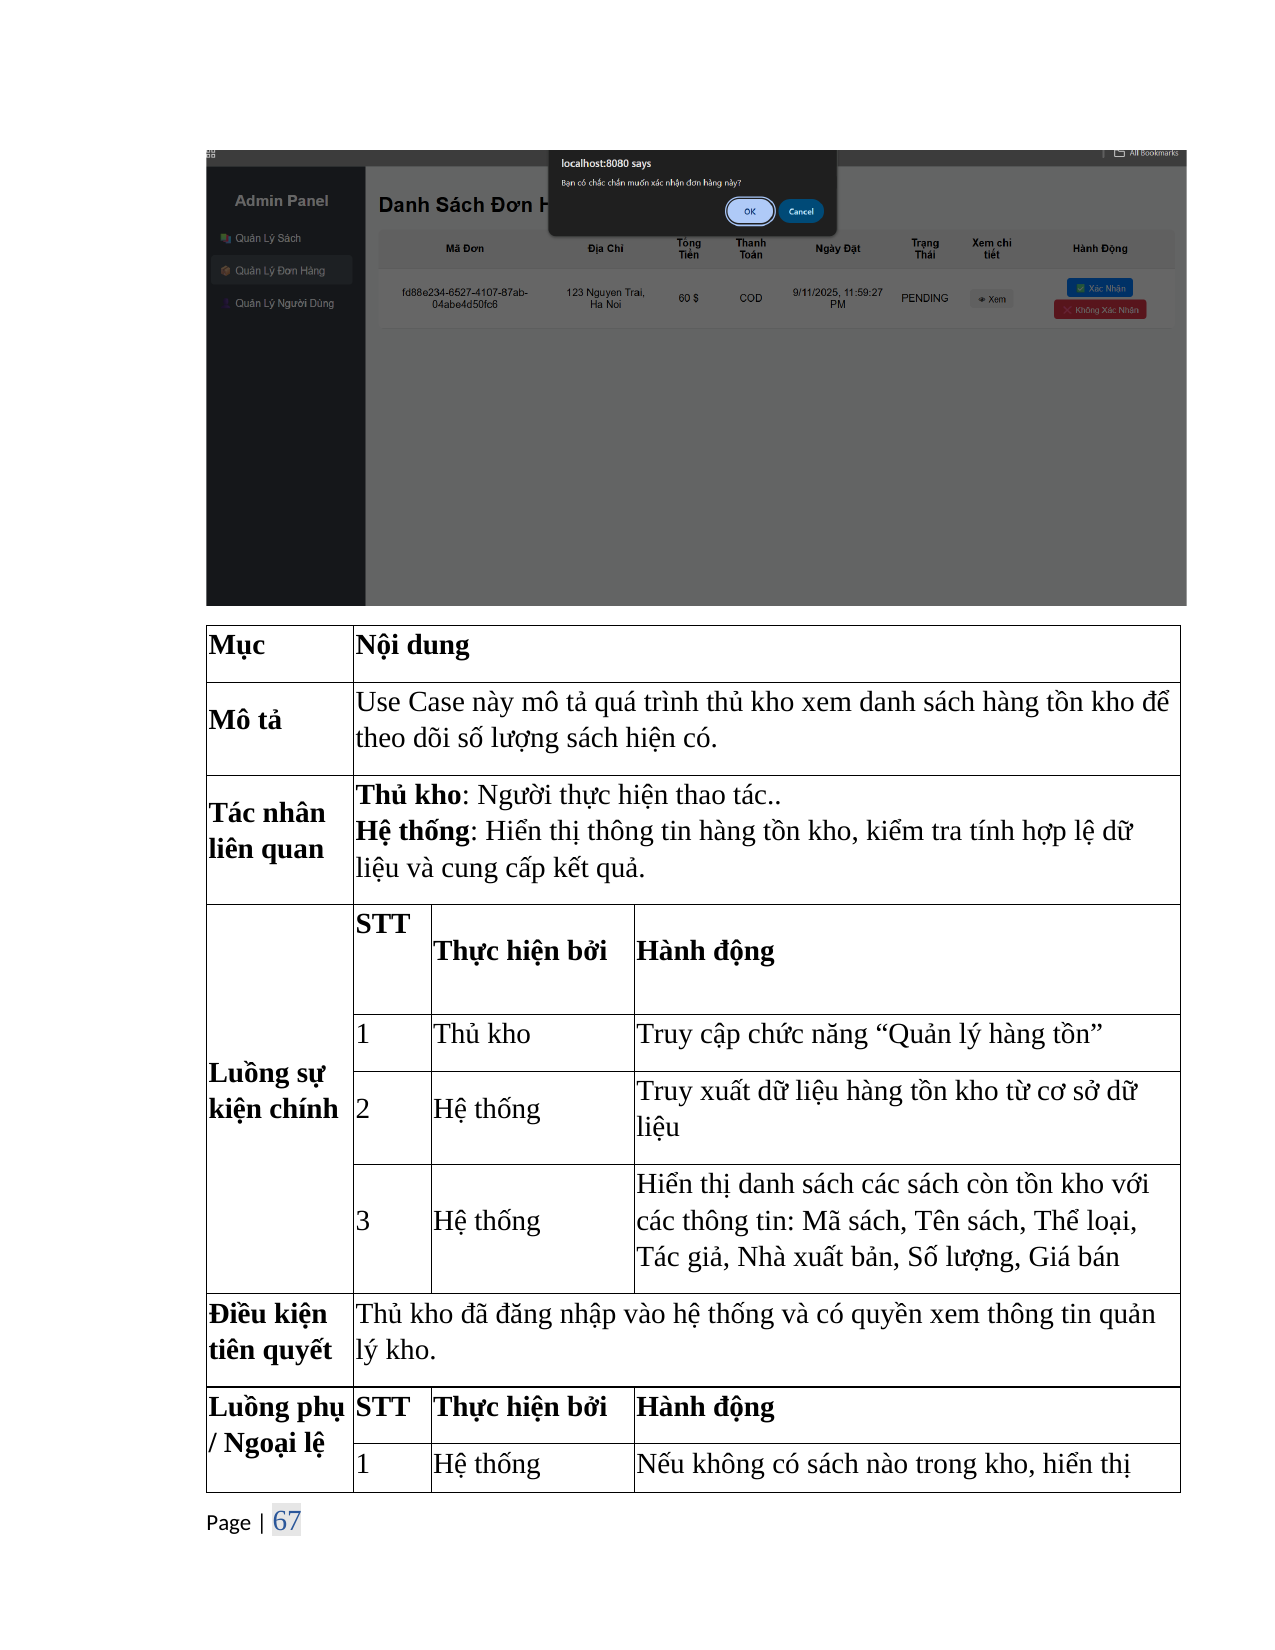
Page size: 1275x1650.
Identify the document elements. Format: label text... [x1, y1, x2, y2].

table_cell STT [354, 1388, 431, 1443]
table_cell Truy cập chức năng “Quản lý hàng tồn” [635, 1015, 1180, 1071]
table_cell Thủ kho đã đăng nhập vào hệ thống và có quyền xem thông tin quản lý kho. [354, 1294, 1180, 1386]
table_cell Luồng phụ / Ngoại lệ [207, 1388, 353, 1492]
table_cell Hiển thị danh sách các sách còn tồn kho với các thông tin: Mã sách, Tên sách, Thể loại, Tác giả, Nhà xuất bản, Số lượng, Giá bán [635, 1165, 1180, 1293]
table_cell Luồng sự kiện chính [207, 905, 353, 1293]
table_cell Thủ kho [432, 1015, 634, 1071]
table_cell Mô tả [207, 683, 353, 775]
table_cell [635, 1444, 1180, 1492]
table_cell Thực hiện bởi [432, 905, 634, 1014]
table_cell Use Case này mô tả quá trình thủ kho xem danh sách hàng tồn kho để theo dõi số lượng sách hiện có. [354, 683, 1180, 775]
picture [206, 150, 1187, 606]
table_cell 1 [354, 1015, 431, 1071]
table_cell 3 [354, 1165, 431, 1293]
table_cell Hệ thống [432, 1072, 634, 1164]
table_cell STT [354, 905, 431, 1014]
table_cell Tác nhân liên quan [207, 776, 353, 904]
table_cell 1 [354, 1444, 431, 1492]
table_cell 2 [354, 1072, 431, 1164]
table_cell Hành động [635, 1388, 1180, 1443]
table_cell Thực hiện bởi [432, 1388, 634, 1443]
table_header Mục [207, 626, 353, 682]
table_cell Hệ thống [432, 1444, 634, 1492]
table_cell Hành động [635, 905, 1180, 1014]
table_cell Điều kiện tiên quyết [207, 1294, 353, 1386]
table_cell Thủ kho: Người thực hiện thao tác.. Hệ thống: Hiển thị thông tin hàng tồn kho, kiểm tra tính hợp lệ dữ liệu và cung cấp kết quả. [354, 776, 1180, 904]
table_header Nội dung [354, 626, 1180, 682]
table_cell Truy xuất dữ liệu hàng tồn kho từ cơ sở dữ liệu [635, 1072, 1180, 1164]
table_cell Hệ thống [432, 1165, 634, 1293]
